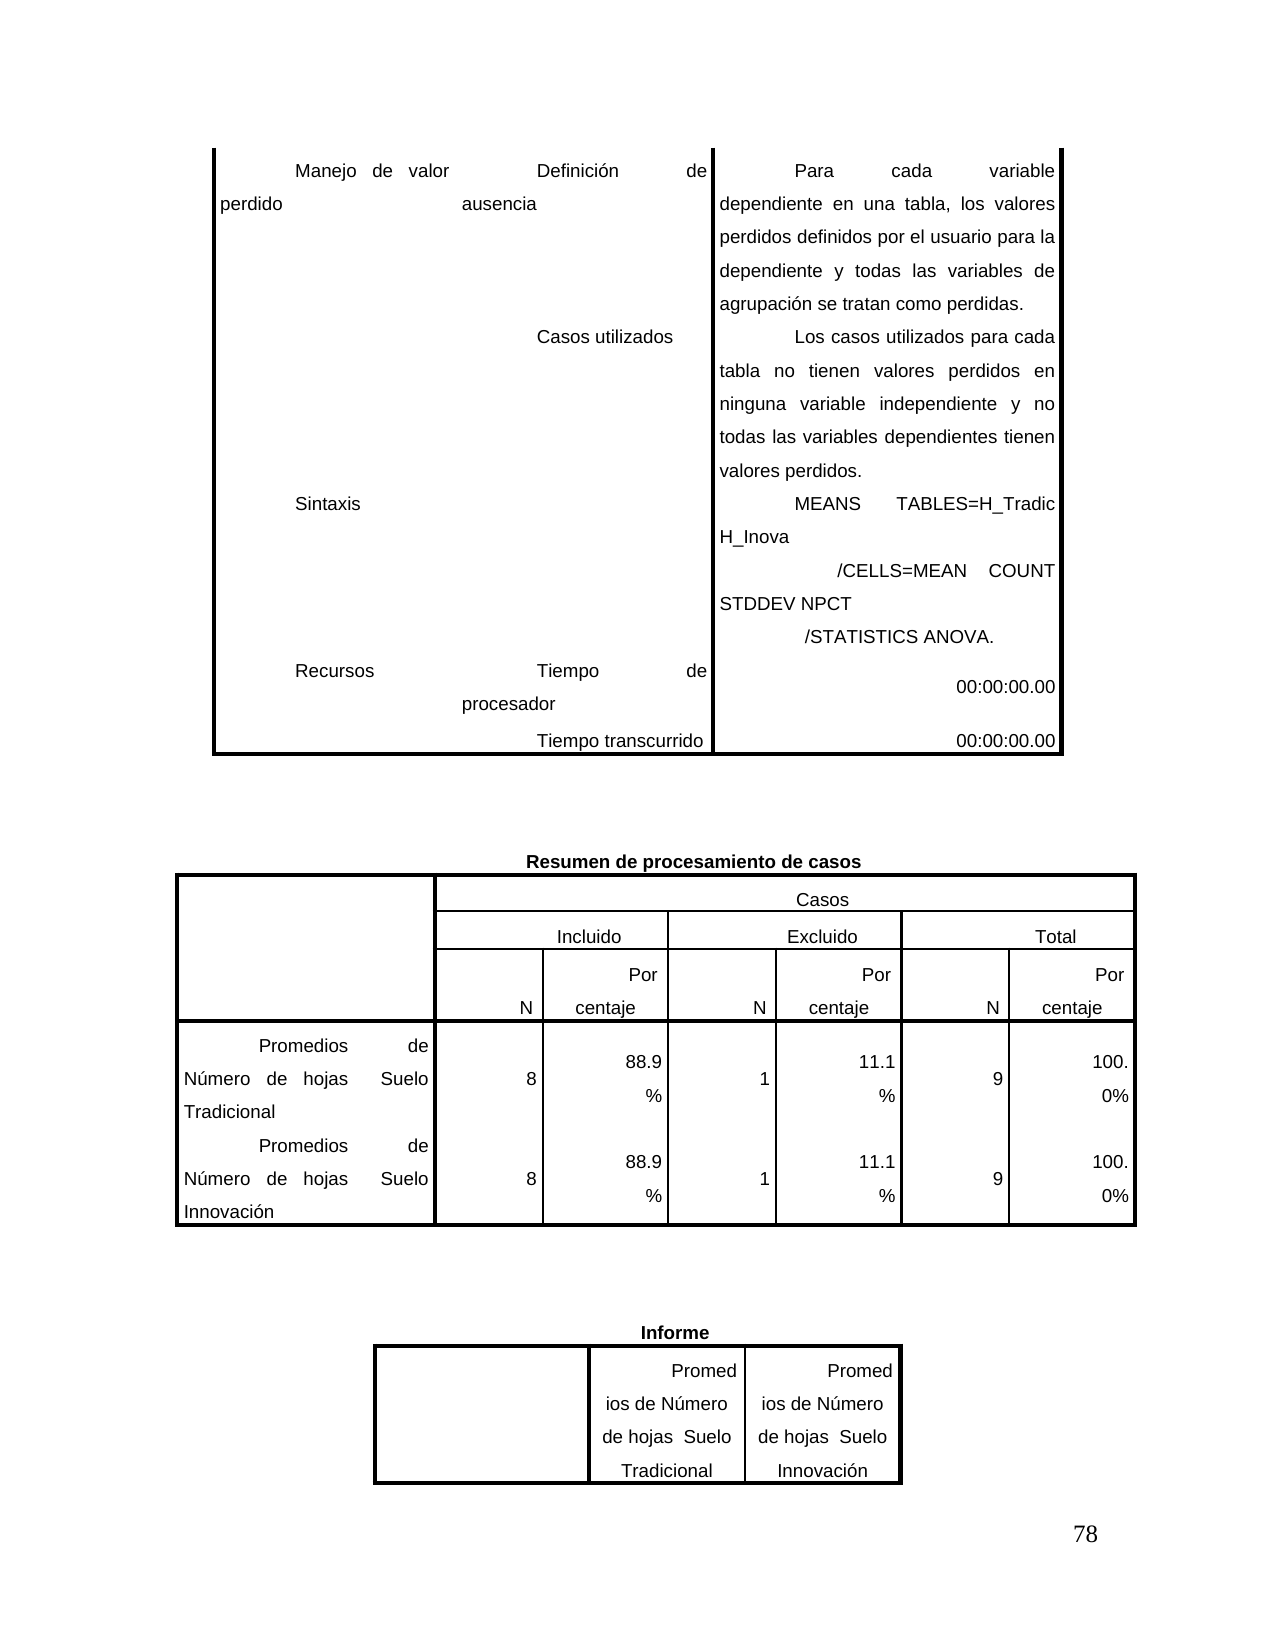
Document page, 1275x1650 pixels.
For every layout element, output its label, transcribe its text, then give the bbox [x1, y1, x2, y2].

table_cell Casos [437, 877, 1133, 910]
table_cell 00:00:00.00 [715, 648, 1059, 714]
table_cell Sintaxis [216, 481, 711, 648]
table_cell N [903, 950, 1008, 1018]
table_cell 9 [903, 1123, 1008, 1223]
table_cell [179, 877, 433, 1018]
table_cell Incluido [437, 912, 667, 948]
table_cell Excluido [669, 912, 900, 948]
table_cell Casos utilizados [455, 314, 711, 481]
table_cell 88.9% [544, 1123, 667, 1223]
table_cell 88.9% [544, 1023, 667, 1123]
table_cell 8 [437, 1123, 542, 1223]
table_cell [377, 1348, 587, 1481]
table_cell Porcentaje [544, 950, 667, 1018]
table_header Informe [375, 1310, 900, 1343]
table_header Resumen de procesamiento de casos [177, 839, 1135, 873]
table_cell Recursos [216, 648, 455, 752]
table_cell Porcentaje [777, 950, 900, 1018]
table_cell Los casos utilizados para cada tabla no tienen valores perdidos en ninguna variable independiente y no todas las variables dependientes tienen valores perdidos. [715, 314, 1059, 481]
table_cell Porcentaje [1010, 950, 1133, 1018]
table_cell N [437, 950, 542, 1018]
table_cell 100.0% [1010, 1023, 1133, 1123]
table_cell Tiempo de procesador [455, 648, 711, 714]
table_cell 11.1% [777, 1123, 900, 1223]
table_cell 100.0% [1010, 1123, 1133, 1223]
table_cell Definición de ausencia [455, 148, 711, 314]
table_cell Total [903, 912, 1133, 948]
table_cell 1 [669, 1023, 775, 1123]
table_cell 00:00:00.00 [715, 714, 1059, 752]
table_cell Promedios de Número de hojas Suelo Tradicional [591, 1348, 744, 1481]
table_cell 1 [669, 1123, 775, 1223]
table_cell Para cada variable dependiente en una tabla, los valores perdidos definidos por el usuario para la dependiente y todas las variables de agrupación se tratan como perdidas. [715, 148, 1059, 314]
table_cell Tiempo transcurrido [455, 714, 711, 752]
table_cell 8 [437, 1023, 542, 1123]
table_cell Manejo de valor perdido [216, 148, 455, 481]
table_cell 9 [903, 1023, 1008, 1123]
table_cell 11.1% [777, 1023, 900, 1123]
table_cell N [669, 950, 775, 1018]
table_cell Promedios de Número de hojas Suelo Innovación [746, 1348, 898, 1481]
table_cell Promedios de Número de hojas Suelo Tradicional [179, 1023, 433, 1123]
table_cell MEANS TABLES=H_Tradic H_Inova /CELLS=MEAN COUNT STDDEV NPCT /STATISTICS ANOVA. [715, 481, 1059, 648]
table_cell Promedios de Número de hojas Suelo Innovación [179, 1123, 433, 1223]
